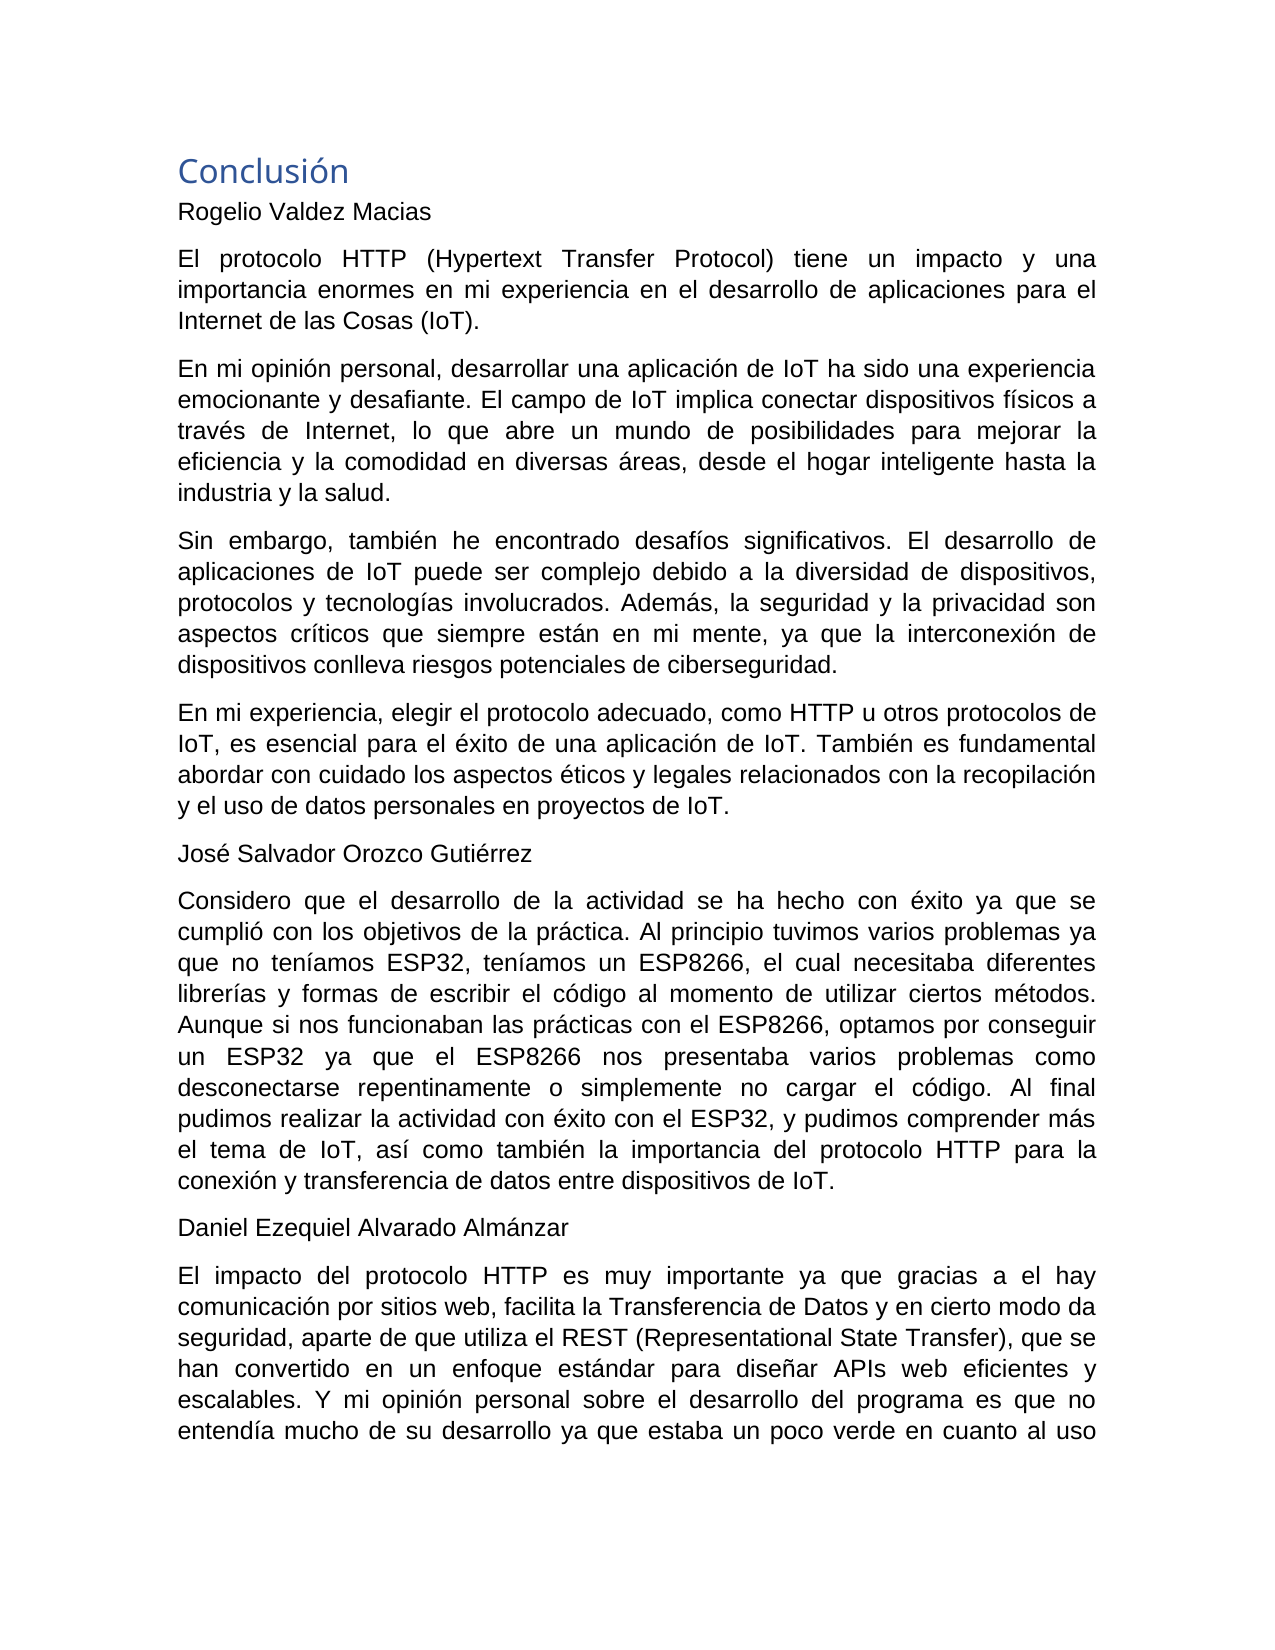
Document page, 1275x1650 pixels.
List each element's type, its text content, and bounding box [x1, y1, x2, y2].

text En mi opinión personal, desarrollar una aplicación de IoT ha sido una experiencia emocionante y desafiante. El campo de IoT implica conectar dispositivos físicos a través de Internet, lo que abre un mundo de posibilidades para mejorar la eficiencia y la comodidad en diversas áreas, desde el hogar inteligente hasta la industria y la salud. [177, 354, 1098, 507]
text Rogelio Valdez Macias [177, 197, 1098, 225]
text El protocolo HTTP (Hypertext Transfer Protocol) tiene un impacto y una importancia enormes en mi experiencia en el desarrollo de aplicaciones para el Internet de las Cosas (IoT). [177, 244, 1098, 335]
text José Salvador Orozco Gutiérrez [177, 839, 1098, 867]
text Daniel Ezequiel Alvarado Almánzar [177, 1213, 1098, 1242]
text Considero que el desarrollo de la actividad se ha hecho con éxito ya que se cumplió con los objetivos de la práctica. Al principio tuvimos varios problemas ya que no teníamos ESP32, teníamos un ESP8266, el cual necesitaba diferentes librerías y formas de escribir el código al momento de utilizar ciertos métodos. Aunque si nos funcionaban las prácticas con el ESP8266, optamos por conseguir un ESP32 ya que el ESP8266 nos presentaba varios problemas como desconectarse repentinamente o simplemente no cargar el código. Al final pudimos realizar la actividad con éxito con el ESP32, y pudimos comprender más el tema de IoT, así como también la importancia del protocolo HTTP para la conexión y transferencia de datos entre dispositivos de IoT. [177, 886, 1098, 1194]
subtitle Conclusión [177, 148, 1098, 193]
text En mi experiencia, elegir el protocolo adecuado, como HTTP u otros protocolos de IoT, es esencial para el éxito de una aplicación de IoT. También es fundamental abordar con cuidado los aspectos éticos y legales relacionados con la recopilación y el uso de datos personales en proyectos de IoT. [177, 698, 1098, 820]
text Sin embargo, también he encontrado desafíos significativos. El desarrollo de aplicaciones de IoT puede ser complejo debido a la diversidad de dispositivos, protocolos y tecnologías involucrados. Además, la seguridad y la privacidad son aspectos críticos que siempre están en mi mente, ya que la interconexión de dispositivos conlleva riesgos potenciales de ciberseguridad. [177, 526, 1098, 679]
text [177, 1261, 1098, 1445]
